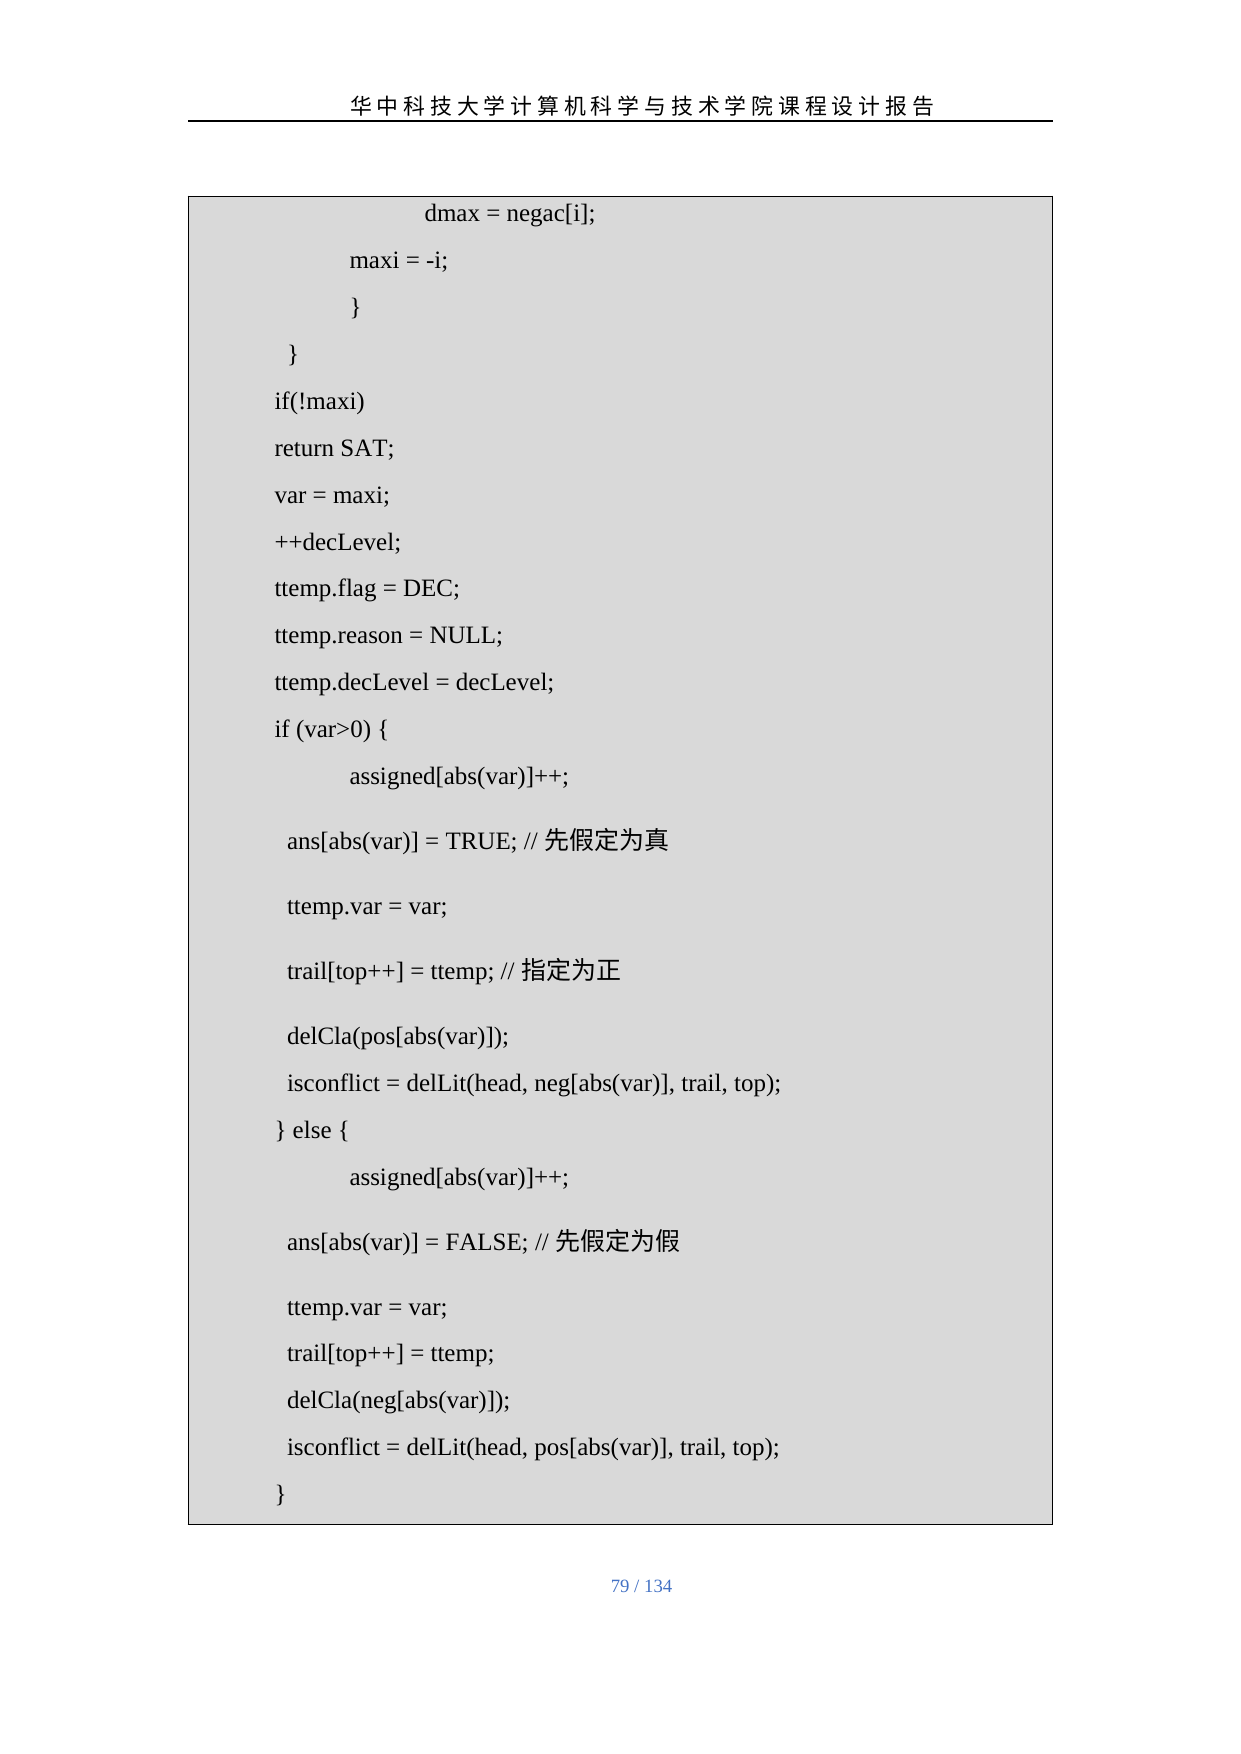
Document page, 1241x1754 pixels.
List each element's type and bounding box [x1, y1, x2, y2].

table_header [189, 197, 1052, 1524]
